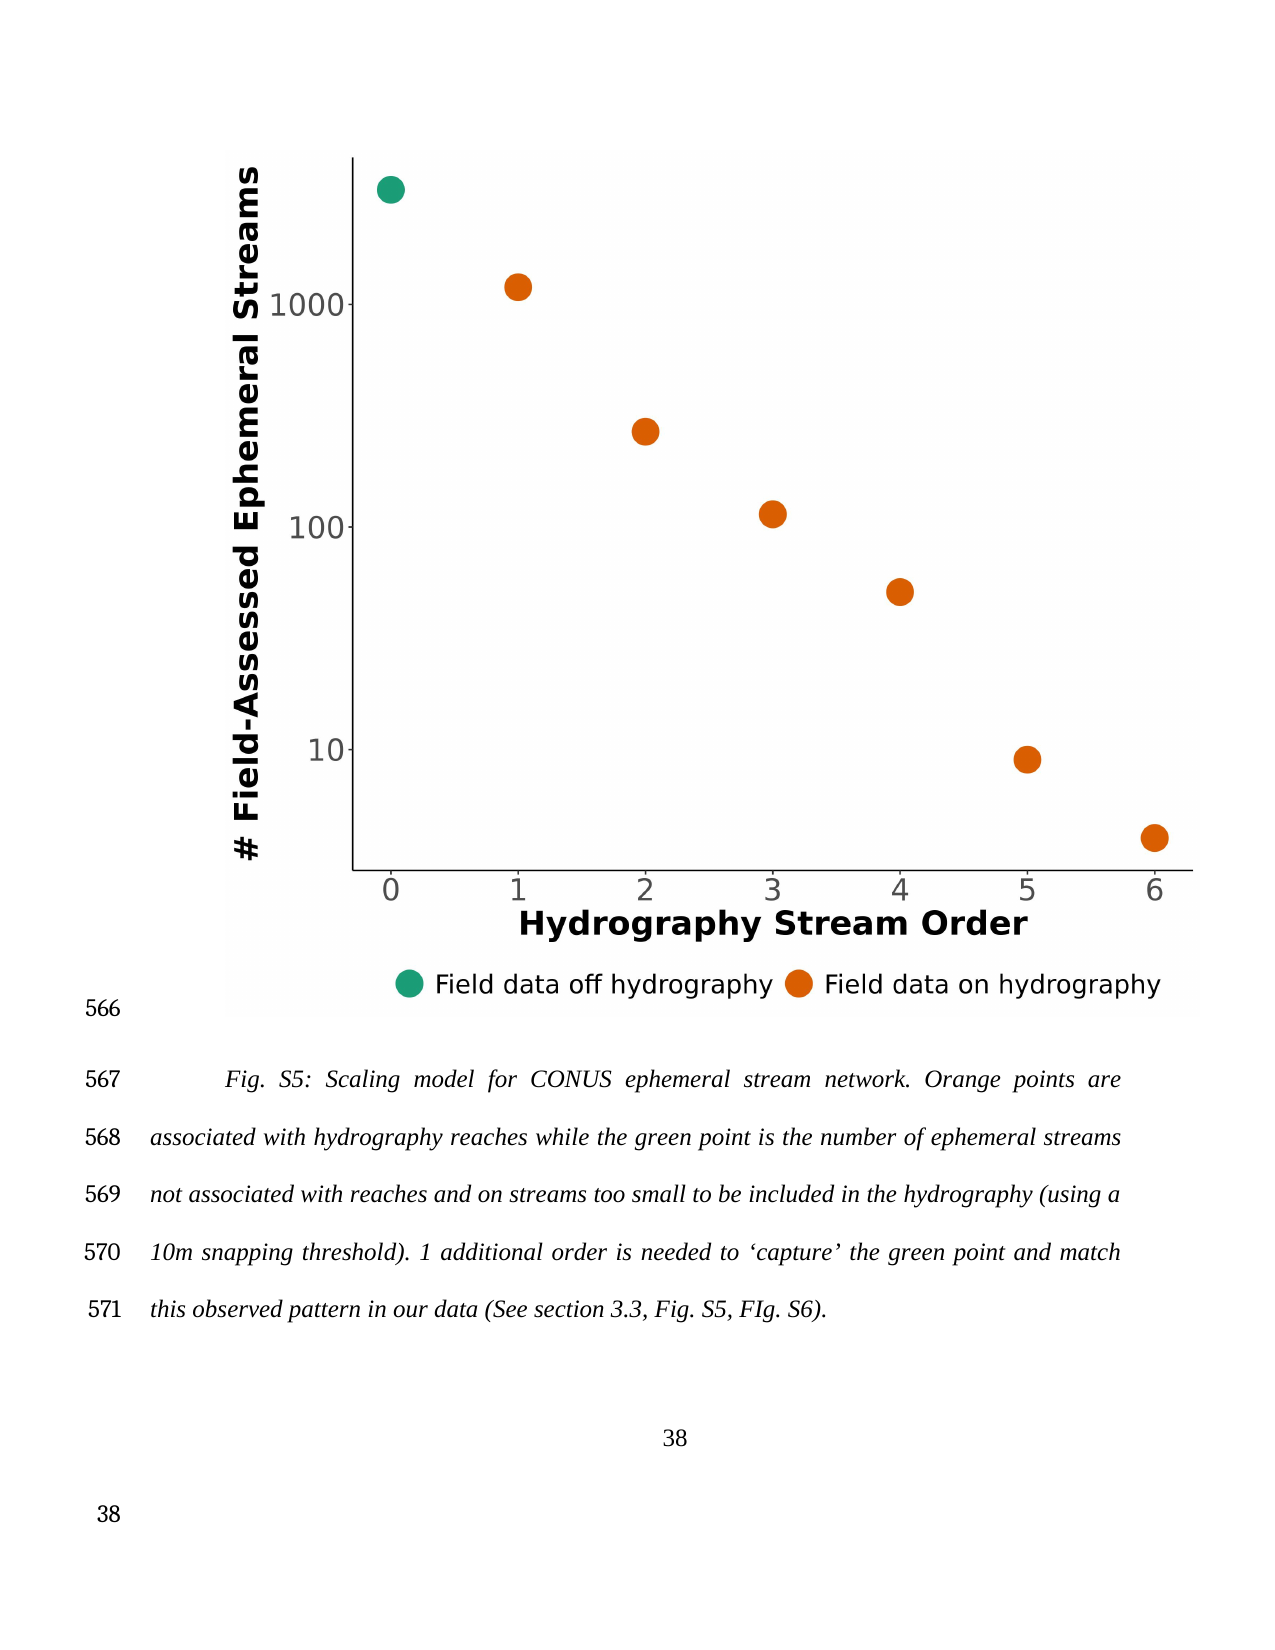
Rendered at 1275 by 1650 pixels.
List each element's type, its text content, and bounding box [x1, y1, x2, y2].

picture [225, 150, 1200, 1017]
text Fig. S5: Scaling model for CONUS ephemeral stream network. Orange points are associated with hydrography reaches while the green point is the number of ephemeral streams not associated with reaches and on streams too small to be included in the hydrography (using a 10m snapping threshold). 1 additional order is needed to ‘capture’ the green point and match this observed pattern in our data (See section 3.3, Fig. S5, FIg. S6). [150, 1064, 1125, 1323]
